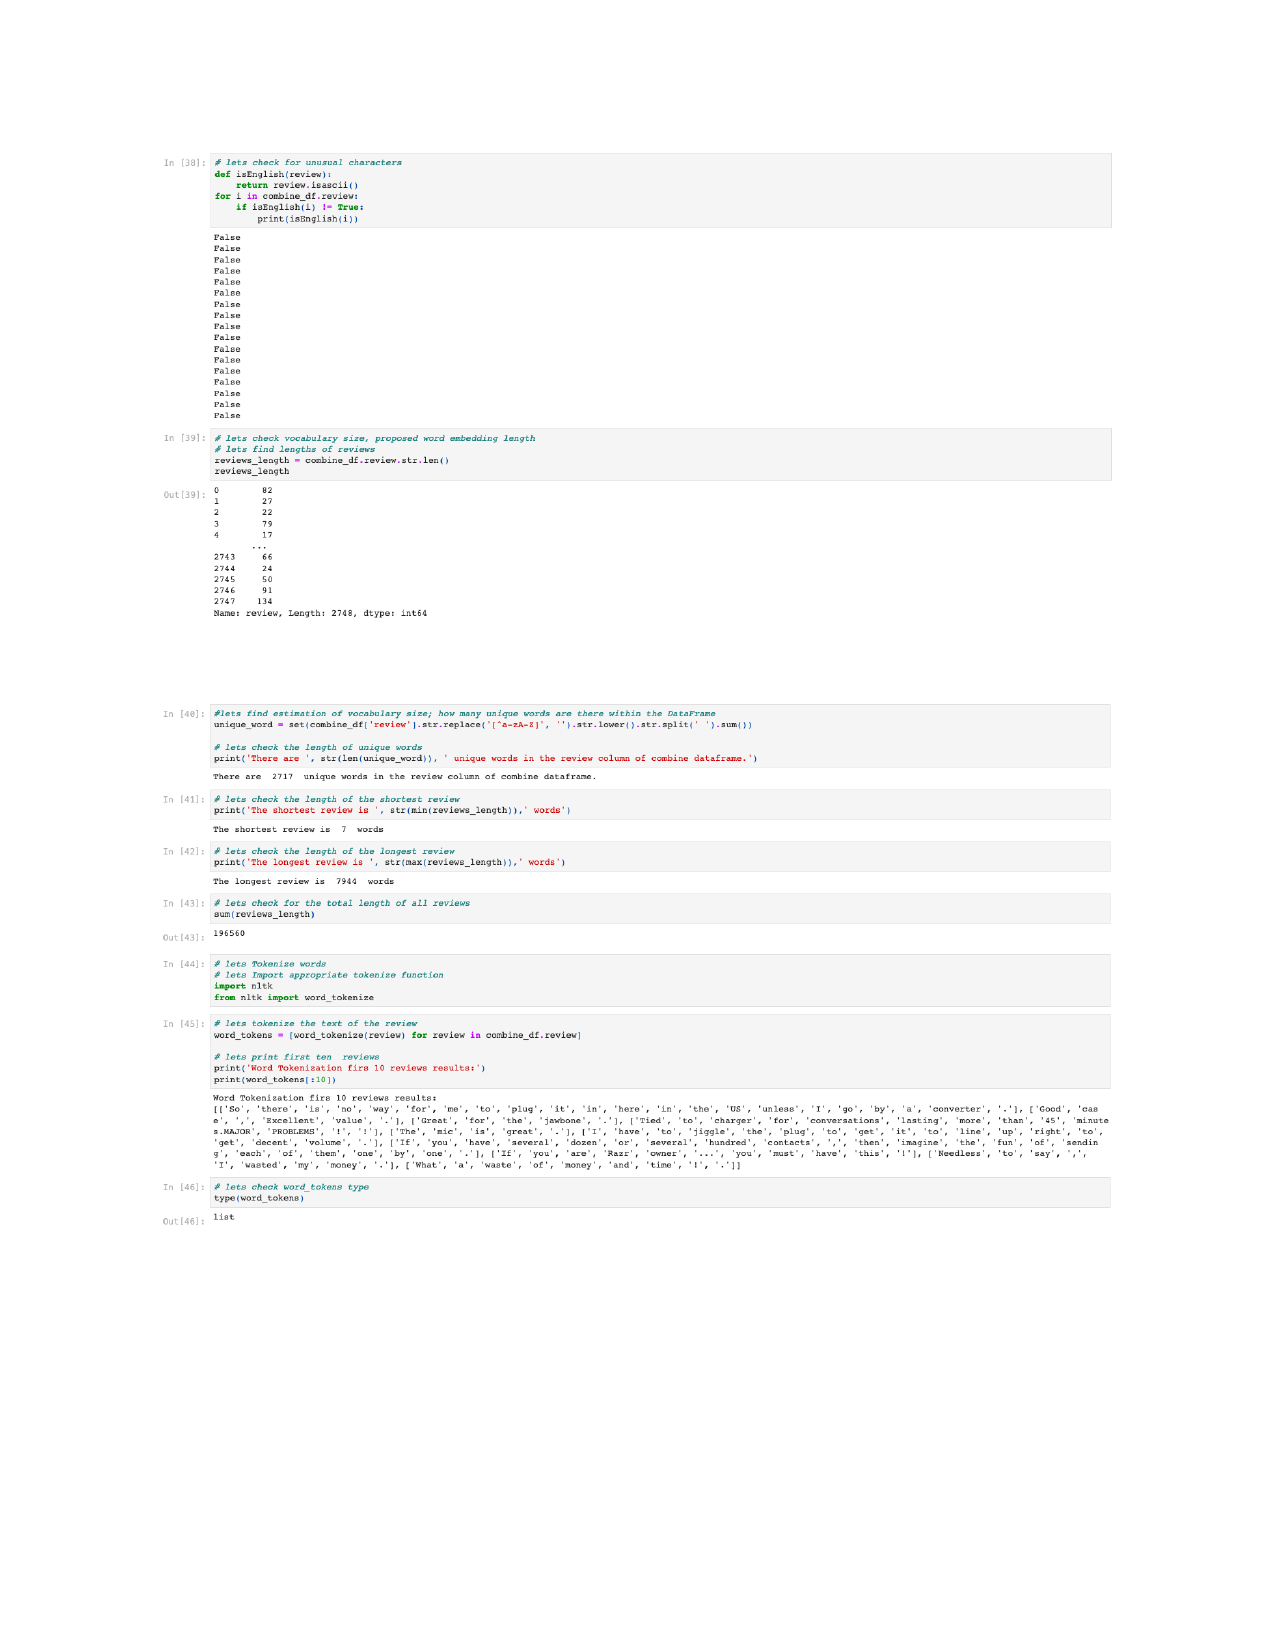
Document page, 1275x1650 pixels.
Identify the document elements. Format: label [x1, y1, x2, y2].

picture [150, 703, 1125, 1235]
picture [150, 150, 1125, 625]
